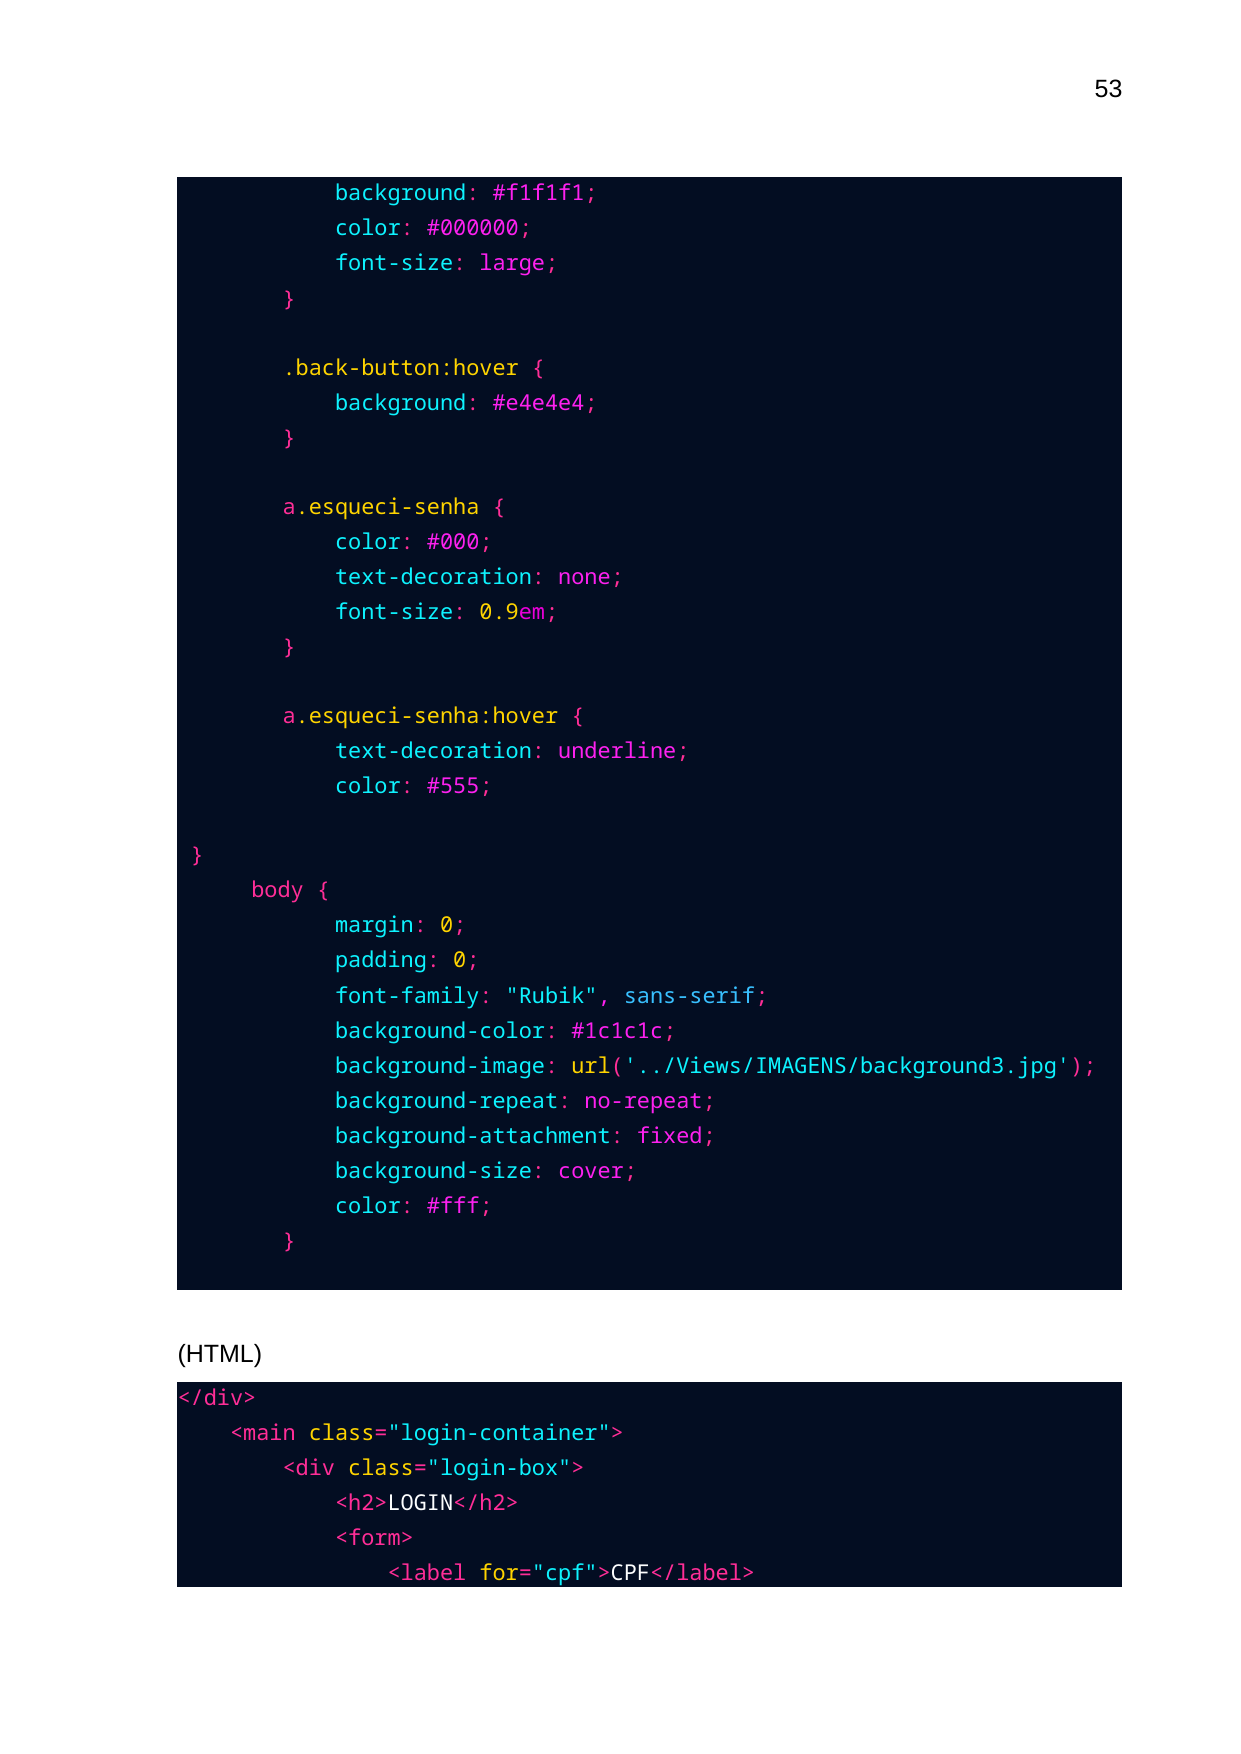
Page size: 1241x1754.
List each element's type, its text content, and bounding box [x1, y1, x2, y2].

text } [177, 631, 1122, 661]
text text-decoration: none; [177, 561, 1122, 591]
text <div class="login-box"> [177, 1452, 1122, 1482]
text padding: 0; [177, 944, 1122, 974]
text } [177, 1225, 1122, 1255]
text background-repeat: no-repeat; [177, 1085, 1122, 1115]
text (HTML) [177, 1339, 1122, 1367]
text .back-button:hover { [177, 351, 1122, 381]
text a.esqueci-senha { [177, 491, 1122, 520]
text margin: 0; [177, 909, 1122, 939]
text background-attachment: fixed; [177, 1120, 1122, 1150]
text } [177, 839, 1122, 869]
text <form> [177, 1522, 1122, 1552]
text text-decoration: underline; [177, 735, 1122, 765]
text color: #555; [177, 770, 1122, 800]
text font-size: 0.9em; [177, 596, 1122, 626]
text </div> [177, 1382, 1122, 1412]
text color: #000000; [177, 212, 1122, 242]
text background: #e4e4e4; [177, 387, 1122, 416]
text background-image: url('../Views/IMAGENS/background3.jpg'); [177, 1050, 1122, 1079]
text color: #000; [177, 526, 1122, 556]
text } [177, 422, 1122, 451]
text font-family: "Rubik", sans-serif; [177, 979, 1122, 1009]
text body { [177, 874, 1122, 904]
text } [177, 282, 1122, 312]
text background-color: #1c1c1c; [177, 1015, 1122, 1044]
text background-size: cover; [177, 1155, 1122, 1185]
text background: #f1f1f1; [177, 177, 1122, 207]
text <label for="cpf">CPF</label> [177, 1557, 1122, 1587]
text color: #fff; [177, 1190, 1122, 1220]
text font-size: large; [177, 247, 1122, 277]
text a.esqueci-senha:hover { [177, 700, 1122, 730]
text <main class="login-container"> [177, 1417, 1122, 1447]
text <h2>LOGIN</h2> [177, 1487, 1122, 1517]
